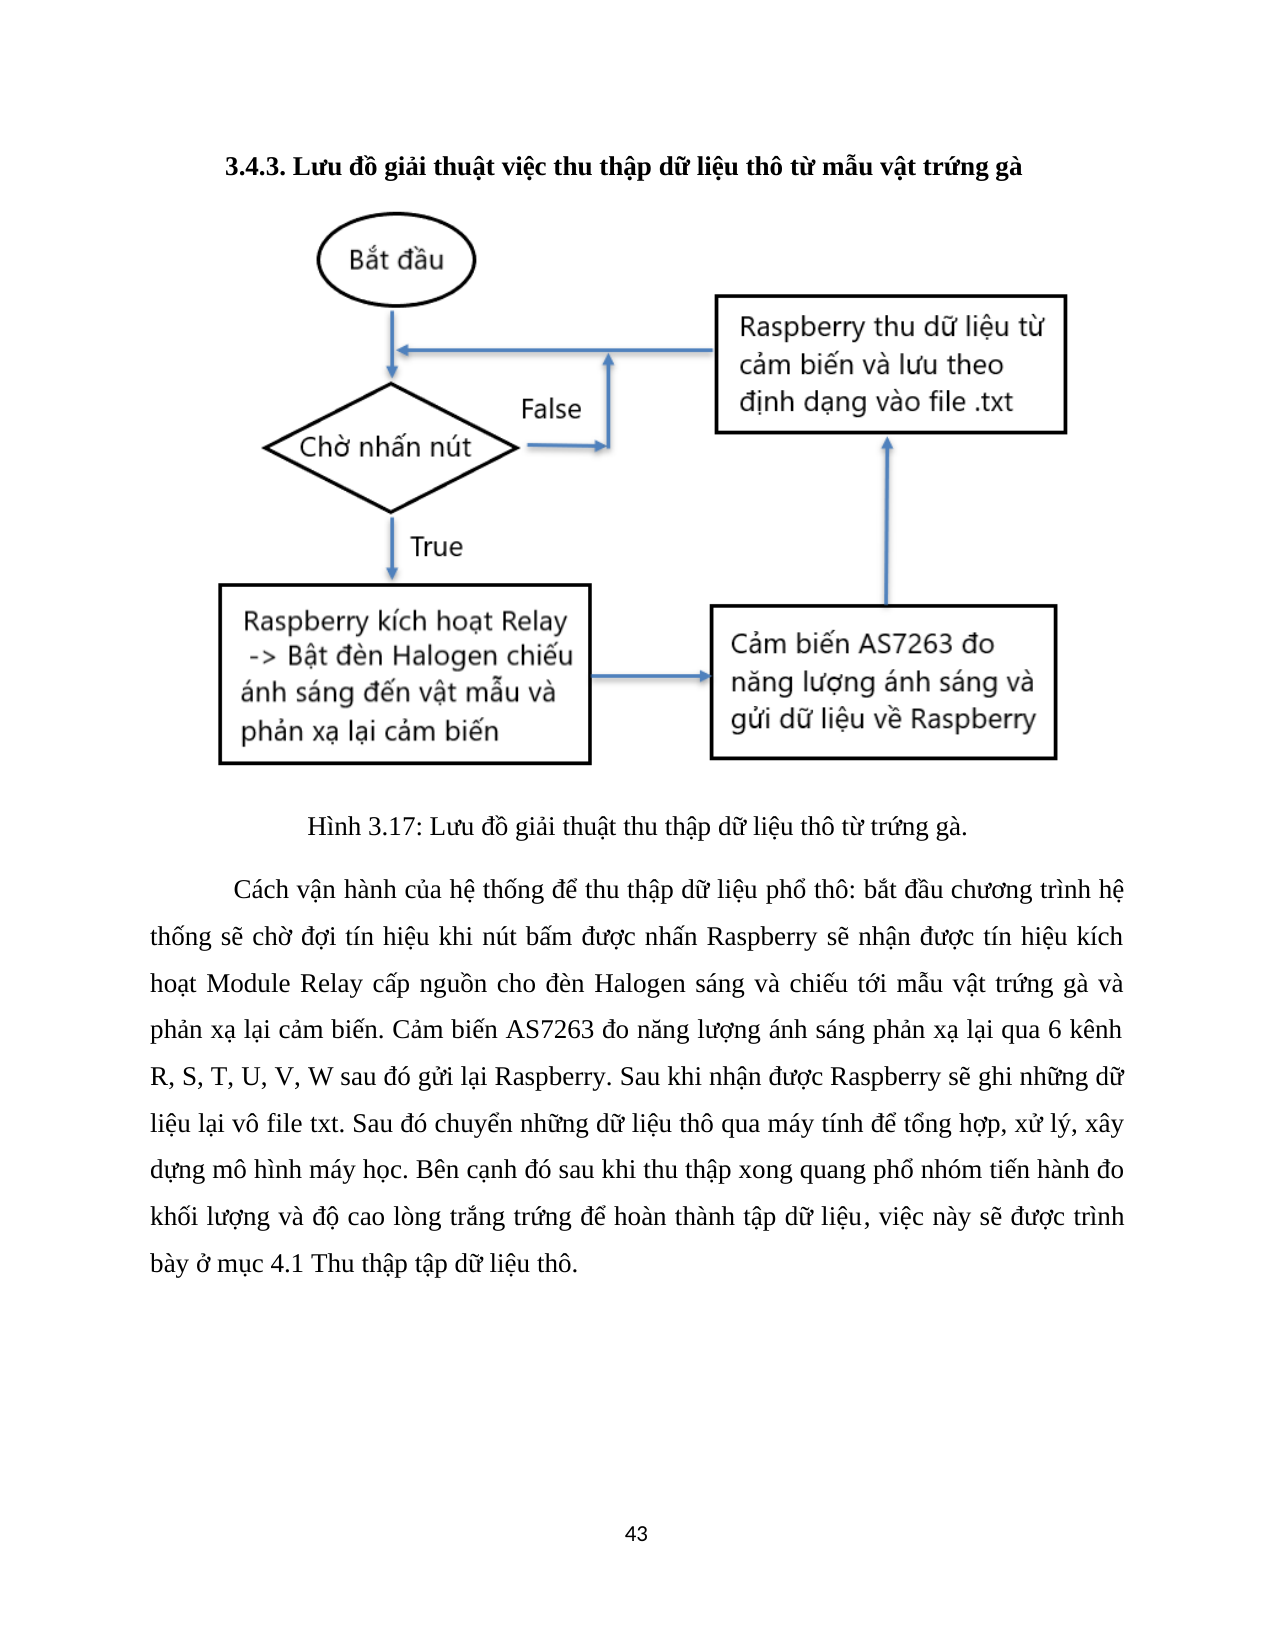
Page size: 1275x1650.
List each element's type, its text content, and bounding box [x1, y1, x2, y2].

subtitle Lưu đồ giải thuật việc thu thập dữ liệu thô từ mẫu vật trứng gà [225, 150, 1125, 181]
picture [200, 196, 1075, 780]
text Cách vận hành của hệ thống để thu thập dữ liệu phổ thô: bắt đầu chương trình hệ thống sẽ chờ đợi tín hiệu khi nút bấm được nhấn Raspberry sẽ nhận được tín hiệu kích hoạt Module Relay cấp nguồn cho đèn Halogen sáng và chiếu tới mẫu vật trứng gà và phản xạ lại cảm biến. Cảm biến AS7263 đo năng lượng ánh sáng phản xạ lại qua 6 kênh R, S, T, U, V, W sau đó gửi lại Raspberry. Sau khi nhận được Raspberry sẽ ghi những dữ liệu lại vô file txt. Sau đó chuyển những dữ liệu thô qua máy tính để tổng hợp, xử lý, xây dựng mô hình máy học. Bên cạnh đó sau khi thu thập xong quang phổ nhóm tiến hành đo khối lượng và độ cao lòng trắng trứng để hoàn thành tập dữ liệu, việc này sẽ được trình bày ở mục 4.1 Thu thập tập dữ liệu thô. [150, 873, 1125, 1278]
text Hình 3.17: Lưu đồ giải thuật thu thập dữ liệu thô từ trứng gà. [150, 810, 1125, 841]
